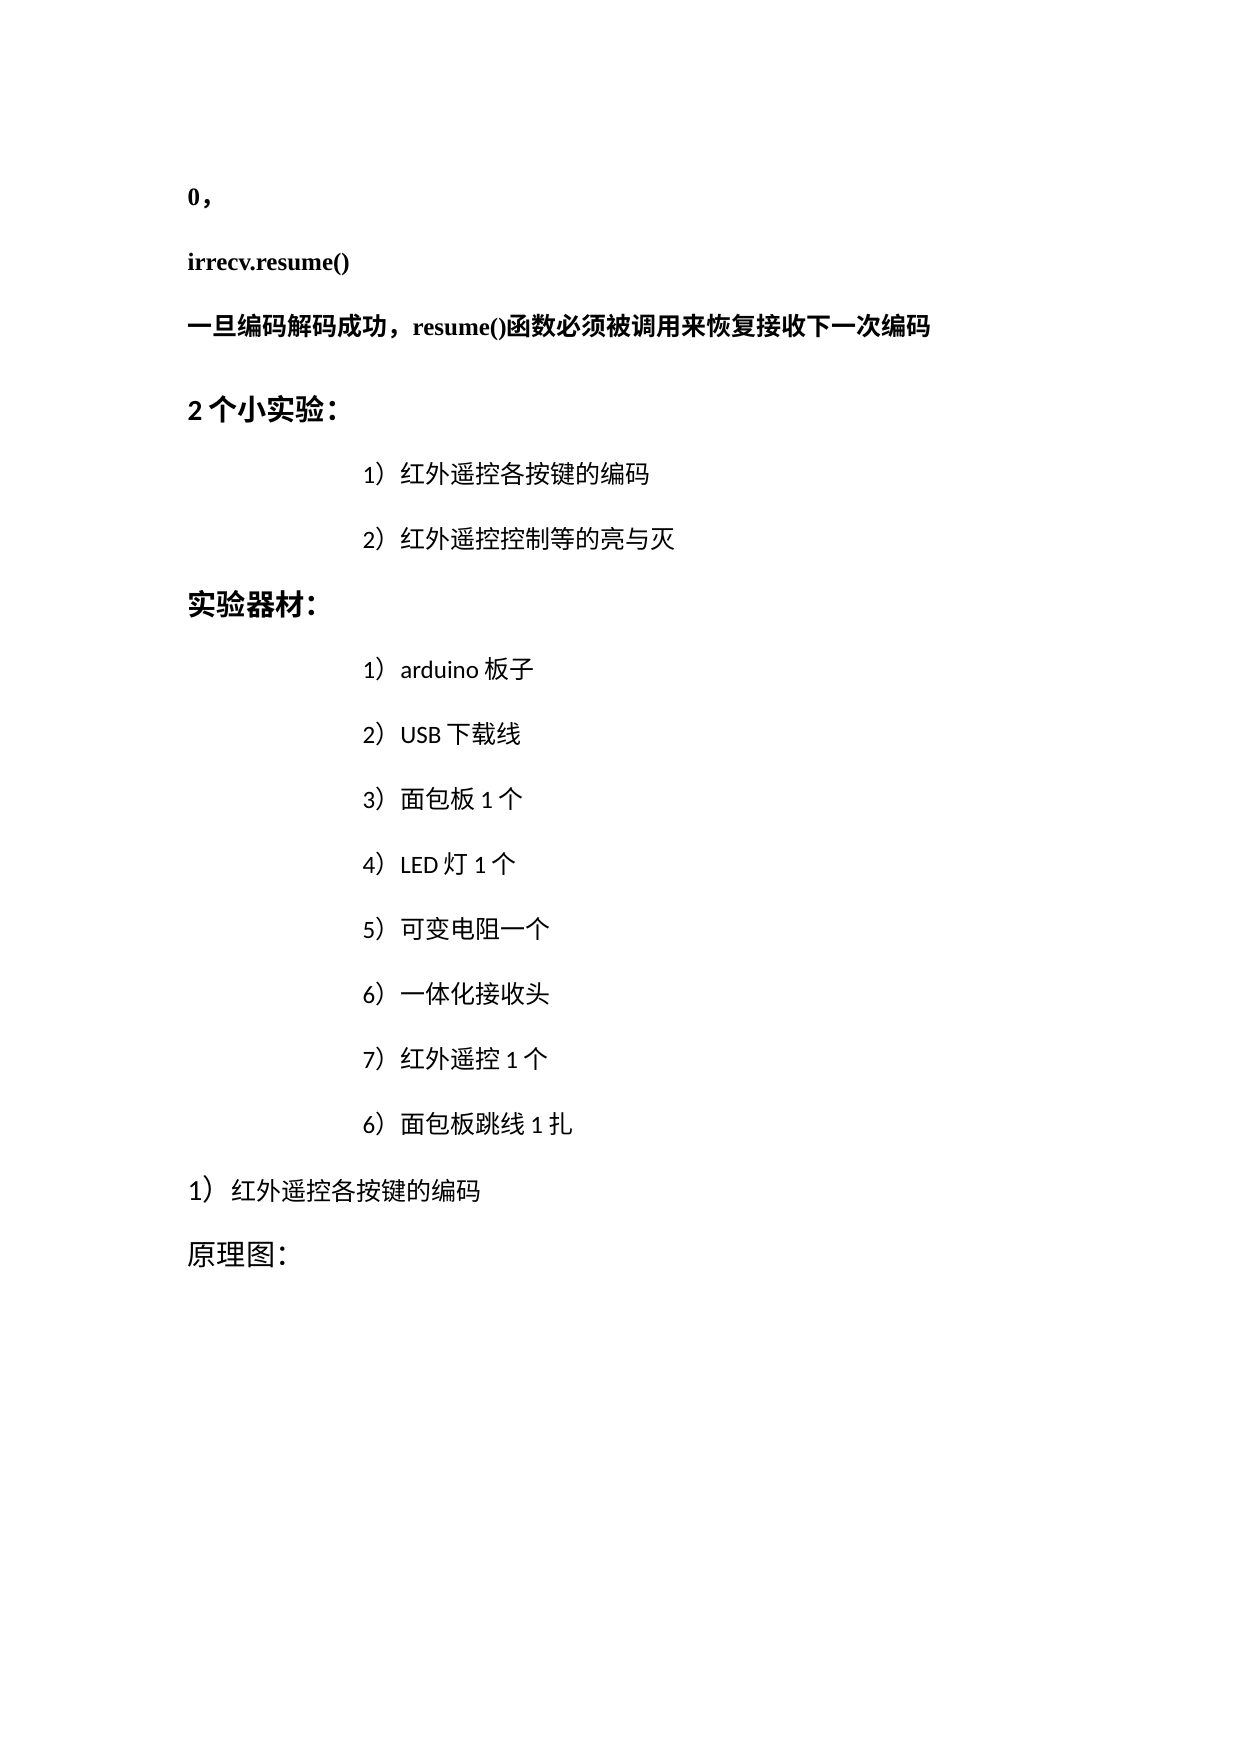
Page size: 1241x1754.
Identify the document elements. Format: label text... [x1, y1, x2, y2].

text 6）一体化接收头 [319, 960, 1053, 1025]
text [187, 162, 1053, 227]
text 1）arduino板子 [319, 635, 1053, 700]
text 一旦编码解码成功，resume()函数必须被调用来恢复接收下一次编码 [187, 292, 1053, 357]
text 1）红外遥控各按键的编码 [319, 440, 1053, 505]
text 2）红外遥控控制等的亮与灭 [362, 505, 1053, 570]
text 3）面包板1个 [319, 765, 1053, 830]
text irrecv.resume() [187, 245, 1053, 278]
text 原理图： [187, 1220, 1053, 1285]
text 2）USB下载线 [319, 700, 1053, 765]
text 4）LED灯1个 [319, 830, 1053, 895]
text 1）红外遥控各按键的编码 [187, 1155, 1053, 1220]
text 2个小实验： [187, 375, 1053, 440]
text 7）红外遥控1个 [319, 1025, 1053, 1090]
text 6）面包板跳线1扎 [319, 1090, 1053, 1155]
text 实验器材： [187, 570, 1053, 635]
text 5）可变电阻一个 [319, 895, 1053, 960]
